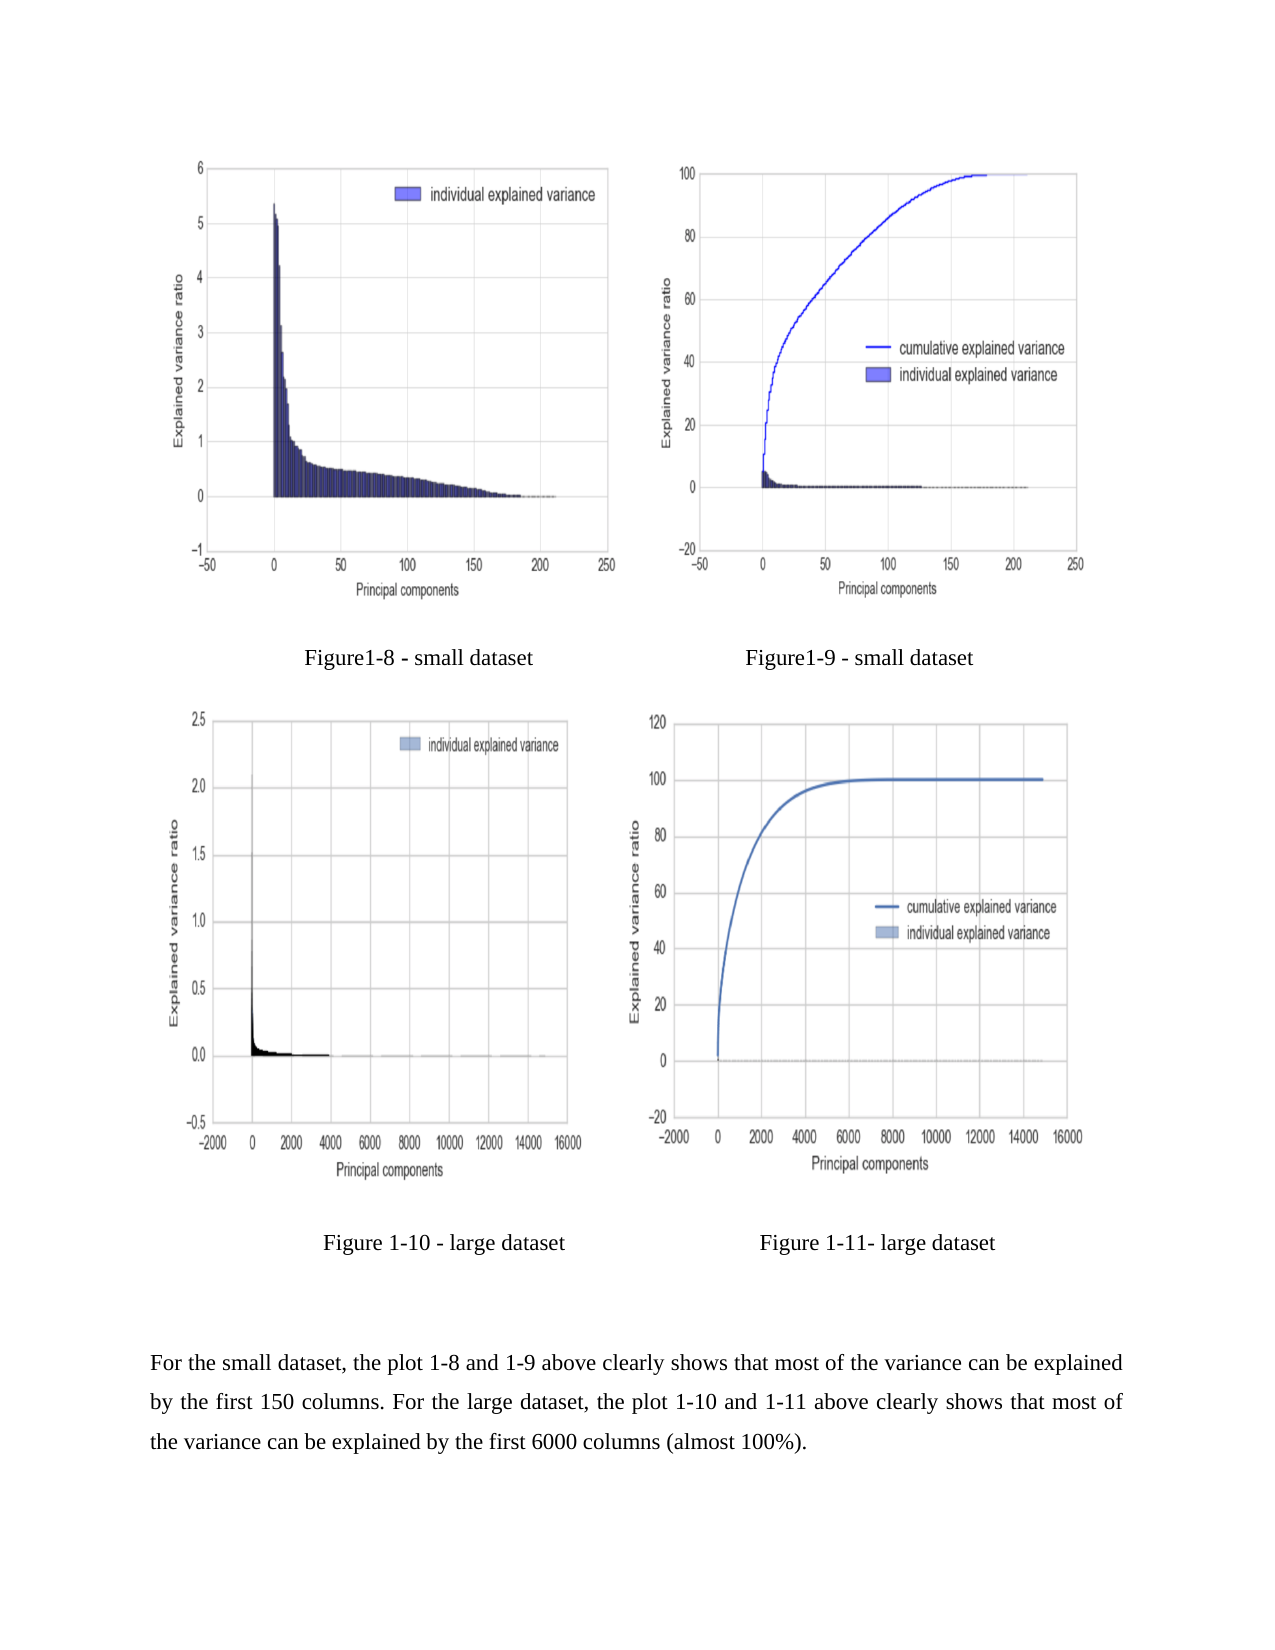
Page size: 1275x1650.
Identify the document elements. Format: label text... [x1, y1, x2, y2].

picture [150, 150, 1115, 610]
picture [150, 702, 1113, 1197]
text Figure1-8 - small dataset Figure1-9 - small dataset [150, 644, 1125, 670]
text Figure 1-10 - large dataset Figure 1-11- large dataset [150, 1229, 1125, 1255]
text For the small dataset, the plot 1-8 and 1-9 above clearly shows that most of the variance can be explained by the first 150 columns. For the large dataset, the plot 1-10 and 1-11 above clearly shows that most of the variance can be explained by the first 6000 columns (almost 100%). [150, 1349, 1125, 1454]
